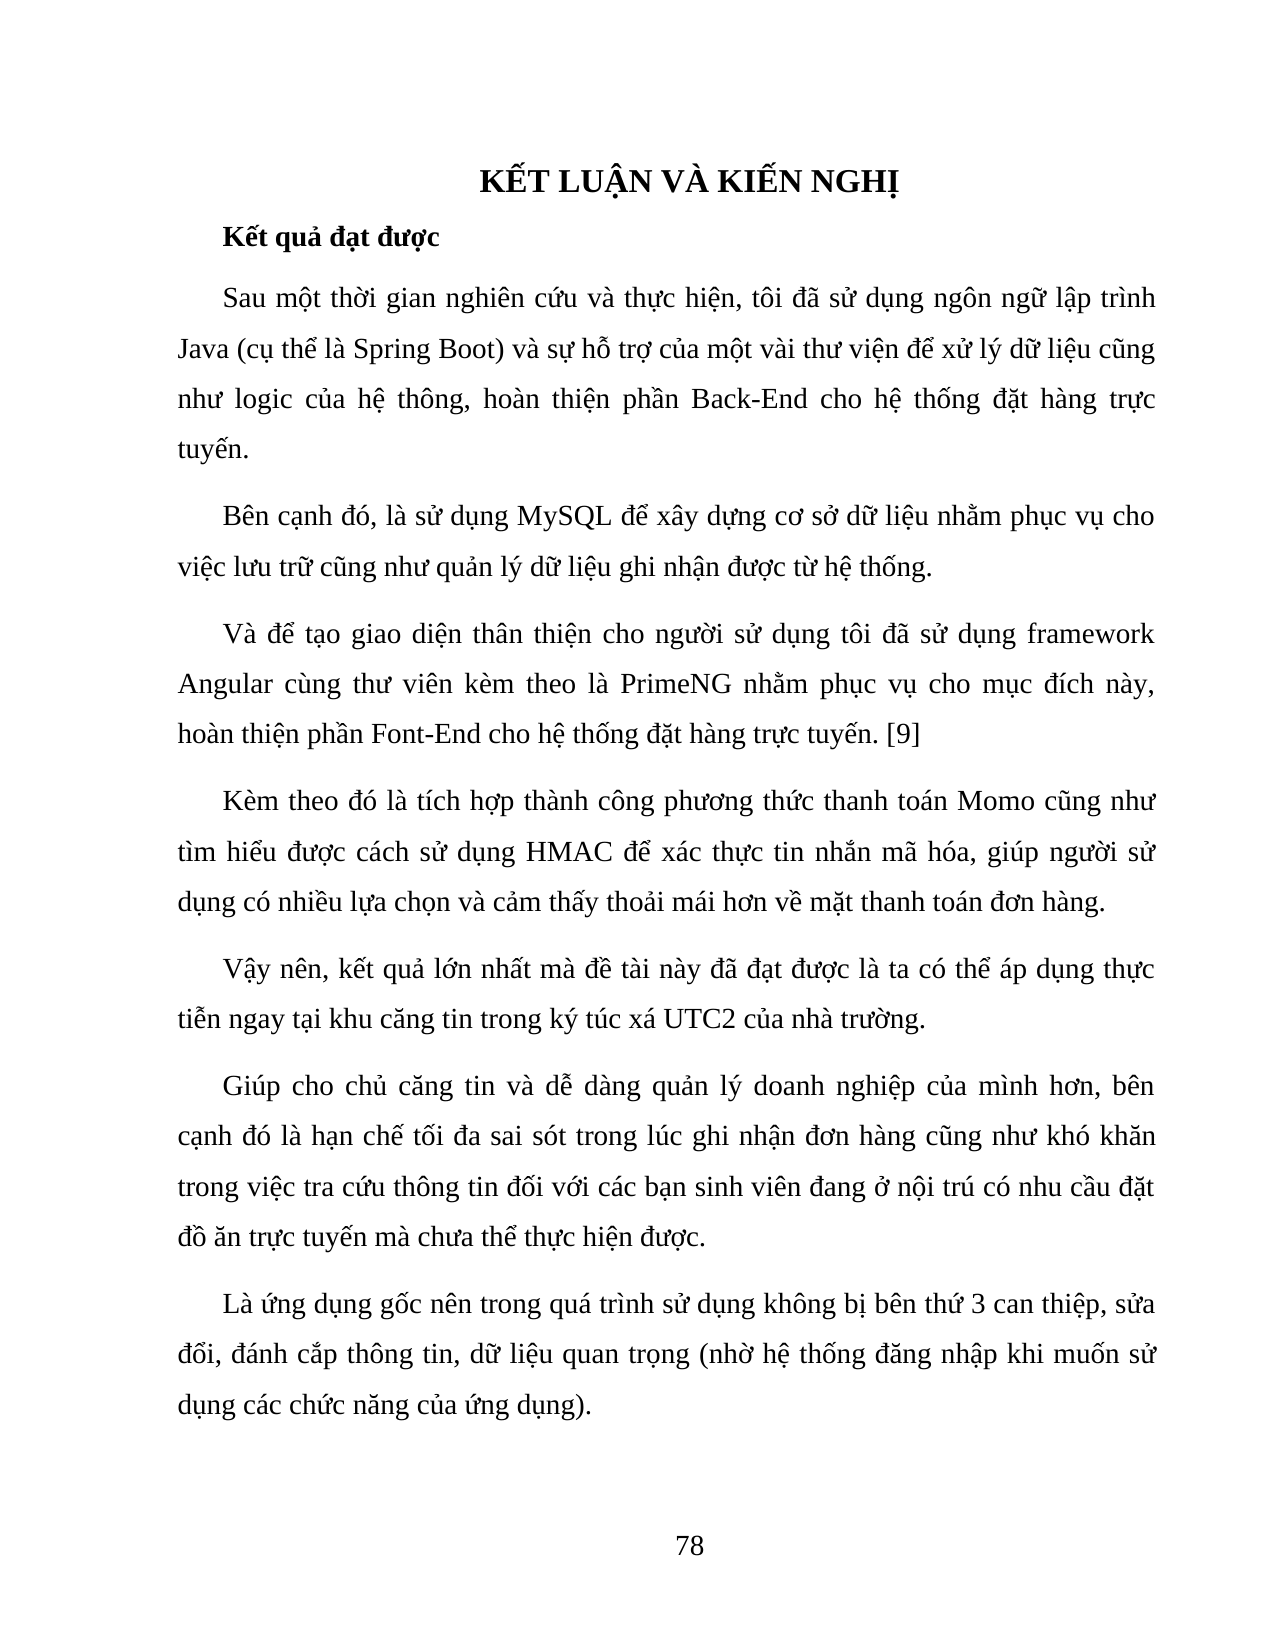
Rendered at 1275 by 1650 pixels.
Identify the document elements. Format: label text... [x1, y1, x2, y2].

text Giúp cho chủ căng tin và dễ dàng quản lý doanh nghiệp của mình hơn, bên cạnh đó là hạn chế tối đa sai sót trong lúc ghi nhận đơn hàng cũng như khó khăn trong việc tra cứu thông tin đối với các bạn sinh viên đang ở nội trú có nhu cầu đặt đồ ăn trực tuyến mà chưa thể thực hiện được. [177, 1068, 1157, 1253]
text Kèm theo đó là tích hợp thành công phương thức thanh toán Momo cũng như tìm hiểu được cách sử dụng HMAC để xác thực tin nhắn mã hóa, giúp người sử dụng có nhiều lựa chọn và cảm thấy thoải mái hơn về mặt thanh toán đơn hàng. [177, 783, 1157, 917]
subtitle Kết quả đạt được [177, 219, 1157, 253]
text Bên cạnh đó, là sử dụng MySQL để xây dựng cơ sở dữ liệu nhằm phục vụ cho việc lưu trữ cũng như quản lý dữ liệu ghi nhận được từ hệ thống. [177, 498, 1157, 582]
text Vậy nên, kết quả lớn nhất mà đề tài này đã đạt được là ta có thể áp dụng thực tiễn ngay tại khu căng tin trong ký túc xá UTC2 của nhà trường. [177, 951, 1157, 1035]
subtitle KẾT LUẬN VÀ KIẾN NGHỊ [177, 161, 1157, 200]
text Và để tạo giao diện thân thiện cho người sử dụng tôi đã sử dụng framework Angular cùng thư viên kèm theo là PrimeNG nhằm phục vụ cho mục đích này, hoàn thiện phần Font-End cho hệ thống đặt hàng trực tuyến. [9] [177, 616, 1157, 750]
text Là ứng dụng gốc nên trong quá trình sử dụng không bị bên thứ 3 can thiệp, sửa đổi, đánh cắp thông tin, dữ liệu quan trọng (nhờ hệ thống đăng nhập khi muốn sử dụng các chức năng của ứng dụng). [177, 1286, 1157, 1420]
text Sau một thời gian nghiên cứu và thực hiện, tôi đã sử dụng ngôn ngữ lập trình Java (cụ thể là Spring Boot) và sự hỗ trợ của một vài thư viện để xử lý dữ liệu cũng như logic của hệ thông, hoàn thiện phần Back-End cho hệ thống đặt hàng trực tuyến. [177, 281, 1157, 465]
